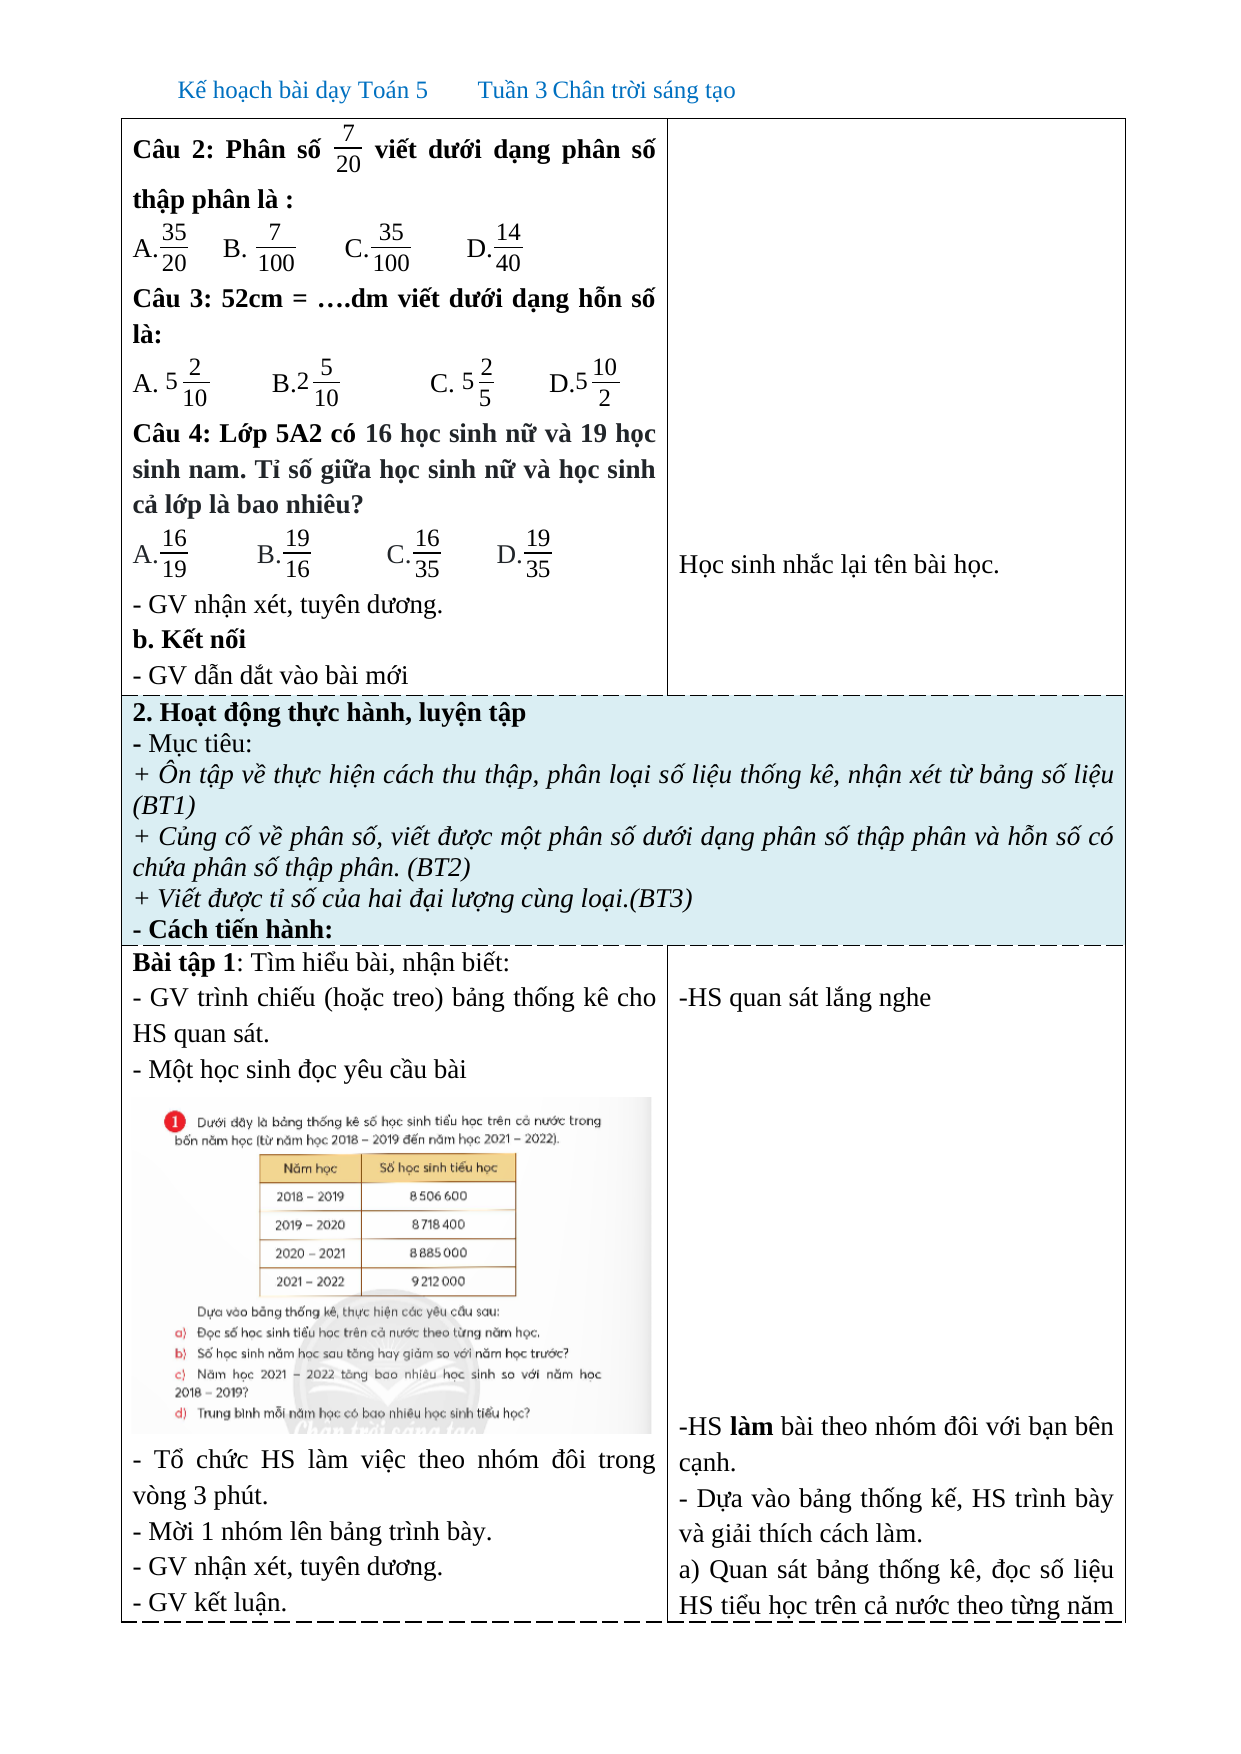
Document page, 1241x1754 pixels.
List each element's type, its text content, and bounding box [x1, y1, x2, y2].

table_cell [668, 945, 1125, 1621]
picture [131, 1097, 652, 1434]
table_cell 2. Hoạt động thực hành, luyện tập - Mục tiêu: + Ôn tập về thực hiện cách thu thập, phân loại số liệu thống kê, nhận xét từ bảng số liệu (BT1) + Củng cố về phân số, viết được một phân số dưới dạng phân số thập phân và hỗn số có chứa phân số thập phân. (BT2) + Viết được tỉ số của hai đại lượng cùng loại.(BT3) - Cách tiến hành: [122, 695, 1125, 945]
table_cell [668, 119, 1125, 694]
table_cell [122, 945, 667, 1621]
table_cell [122, 119, 667, 694]
